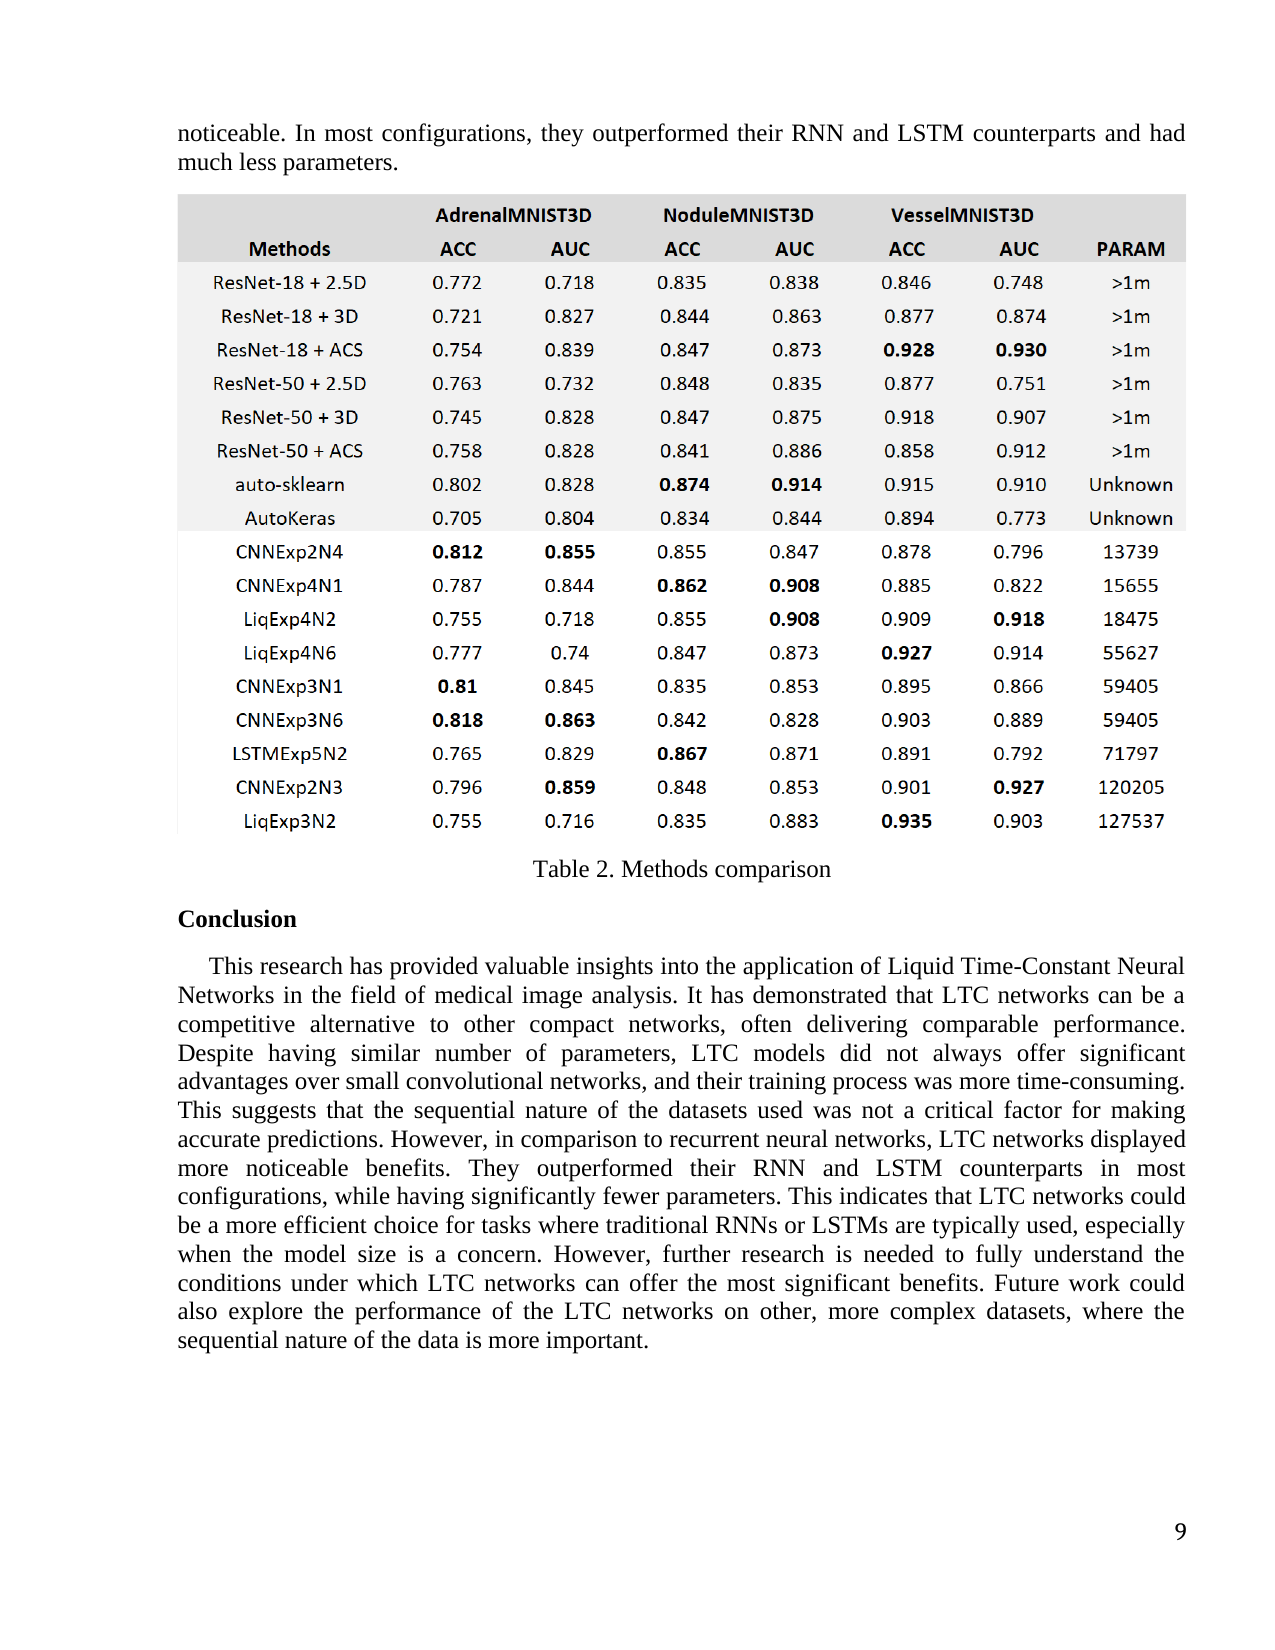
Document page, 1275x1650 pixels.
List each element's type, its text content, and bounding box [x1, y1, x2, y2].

picture [177, 194, 1187, 834]
subtitle Conclusion [177, 904, 1186, 933]
text This research has provided valuable insights into the application of Liquid Time-Constant Neural Networks in the field of medical image analysis. It has demonstrated that LTC networks can be a competitive alternative to other compact networks, often delivering comparable performance. Despite having similar number of parameters, LTC models did not always offer significant advantages over small convolutional networks, and their training process was more time-consuming. This suggests that the sequential nature of the datasets used was not a critical factor for making accurate predictions. However, in comparison to recurrent neural networks, LTC networks displayed more noticeable benefits. They outperformed their RNN and LSTM counterparts in most configurations, while having significantly fewer parameters. This indicates that LTC networks could be a more efficient choice for tasks where traditional RNNs or LSTMs are typically used, especially when the model size is a concern. However, further research is needed to fully understand the conditions under which LTC networks can offer the most significant benefits. Future work could also explore the performance of the LTC networks on other, more complex datasets, where the sequential nature of the data is more important. [177, 951, 1186, 1354]
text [177, 118, 1186, 176]
subtitle Table 2. Methods comparison [177, 854, 1186, 883]
